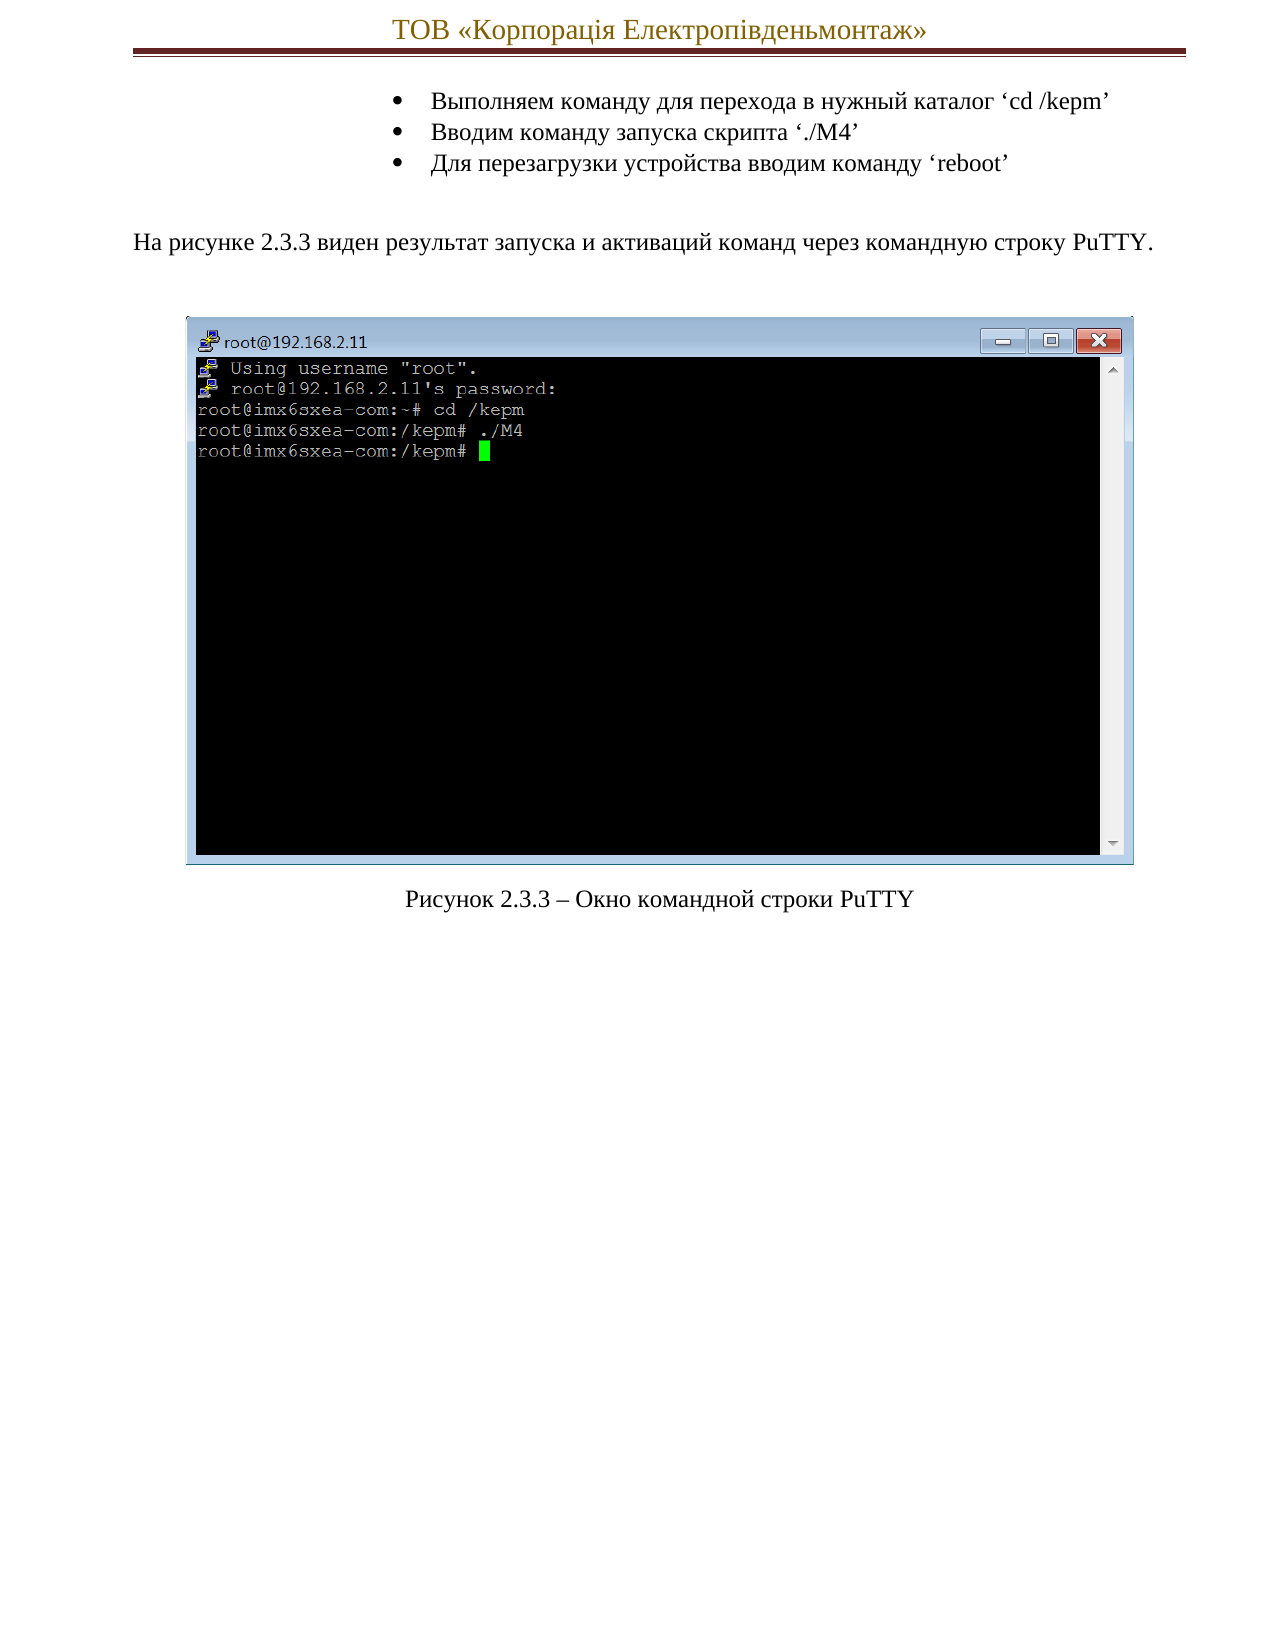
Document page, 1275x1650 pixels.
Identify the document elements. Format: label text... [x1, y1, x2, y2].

picture [185, 316, 1134, 865]
list Для перезагрузки устройства вводим команду ‘reboot’ [393, 148, 1186, 177]
text На рисунке 2.3.3 виден результат запуска и активаций команд через командную строку PuTTY. [133, 227, 1186, 256]
list Выполняем команду для перехода в нужный каталог ‘cd /kepm’ [393, 86, 1186, 115]
list Вводим команду запуска скрипта ‘./M4’ [393, 117, 1186, 146]
